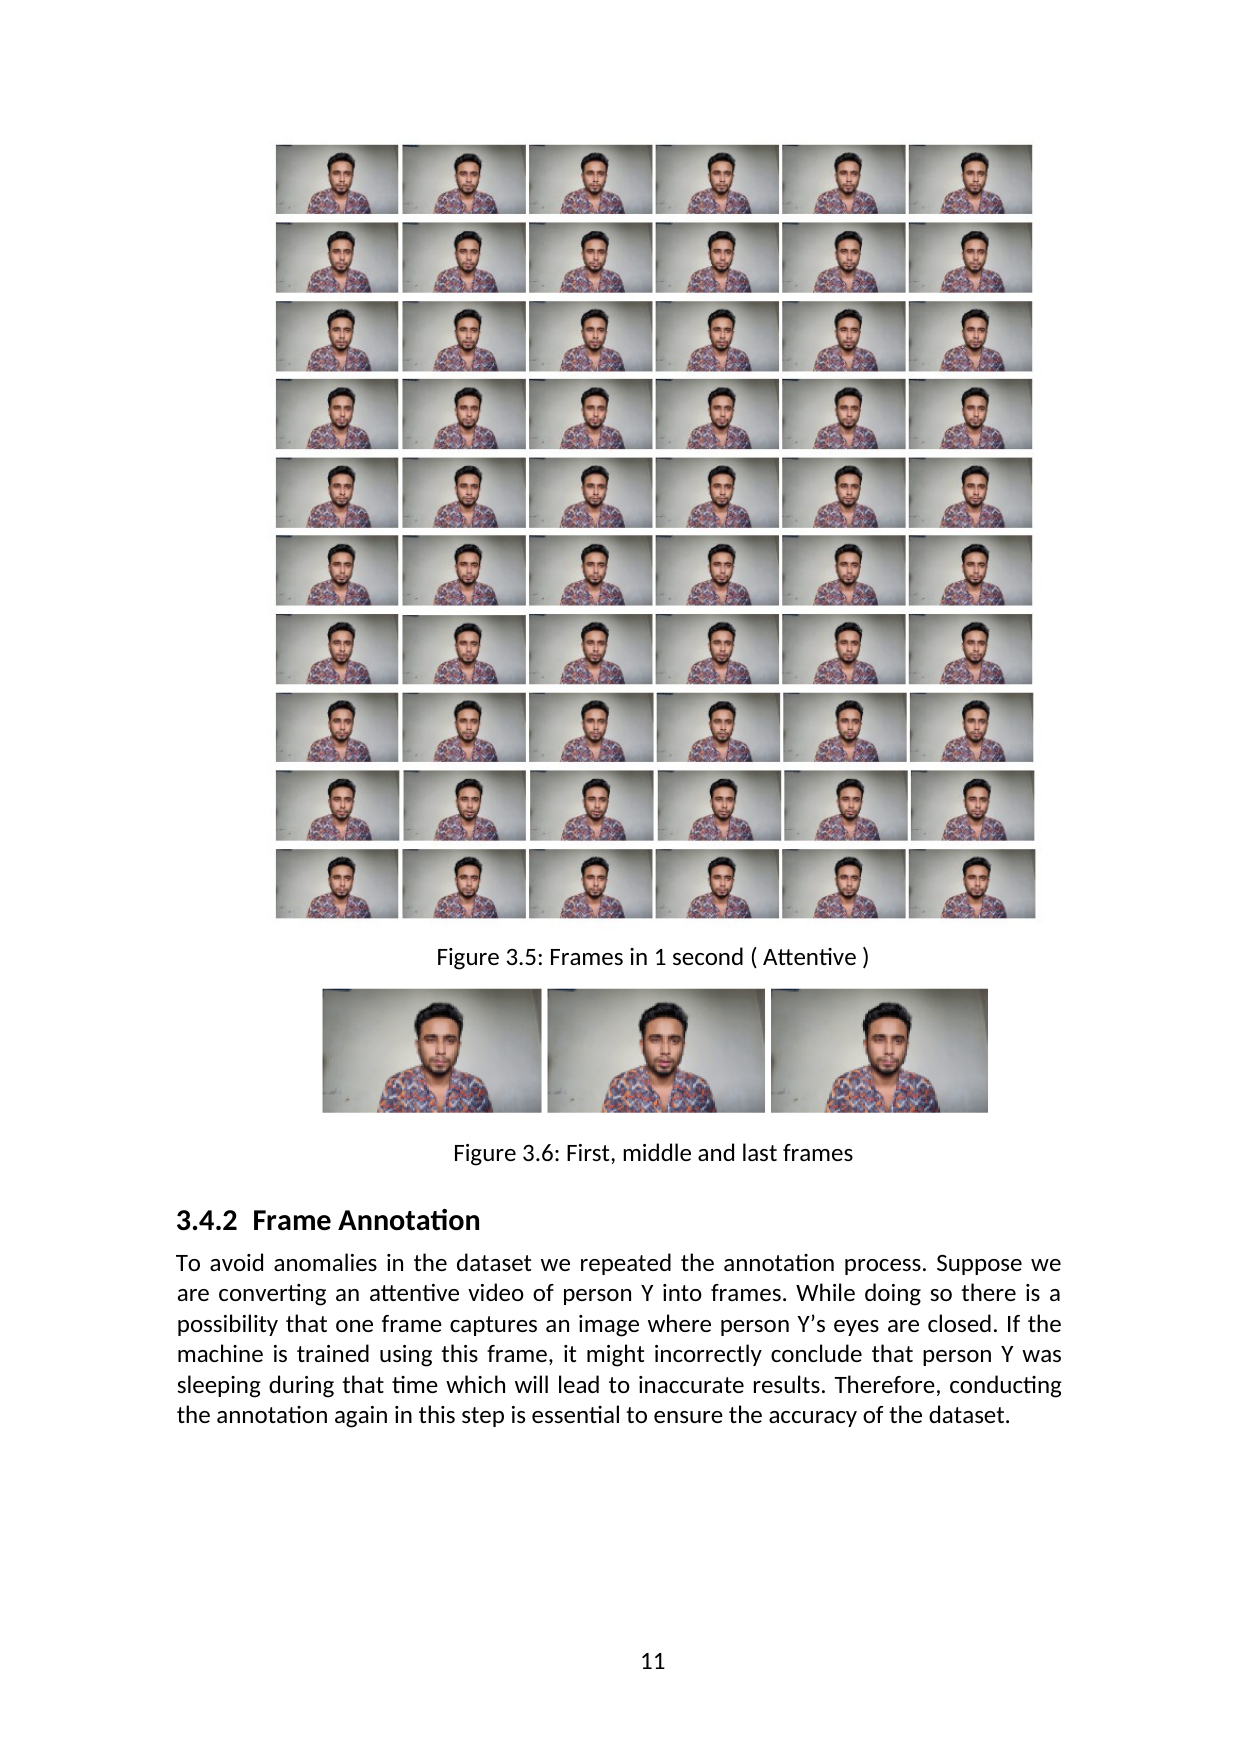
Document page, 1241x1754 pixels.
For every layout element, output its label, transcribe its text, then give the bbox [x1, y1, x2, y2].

text Figure 3.6: First, middle and last frames [177, 1137, 1129, 1167]
subtitle 3.4.2 Frame Annotation [176, 1201, 1129, 1238]
picture [303, 972, 1002, 1125]
picture [260, 131, 1045, 929]
text To avoid anomalies in the dataset we repeated the annotation process. Suppose we are converting an attentive video of person Y into frames. While doing so there is a possibility that one frame captures an image where person Y’s eyes are closed. If the machine is trained using this frame, it might incorrectly conclude that person Y was sleeping during that time which will lead to inaccurate results. Therefore, conducting the annotation again in this step is essential to ensure the accuracy of the dataset. [176, 1247, 1063, 1430]
text Figure 3.5: Frames in 1 second ( Attentive ) [177, 941, 1129, 972]
